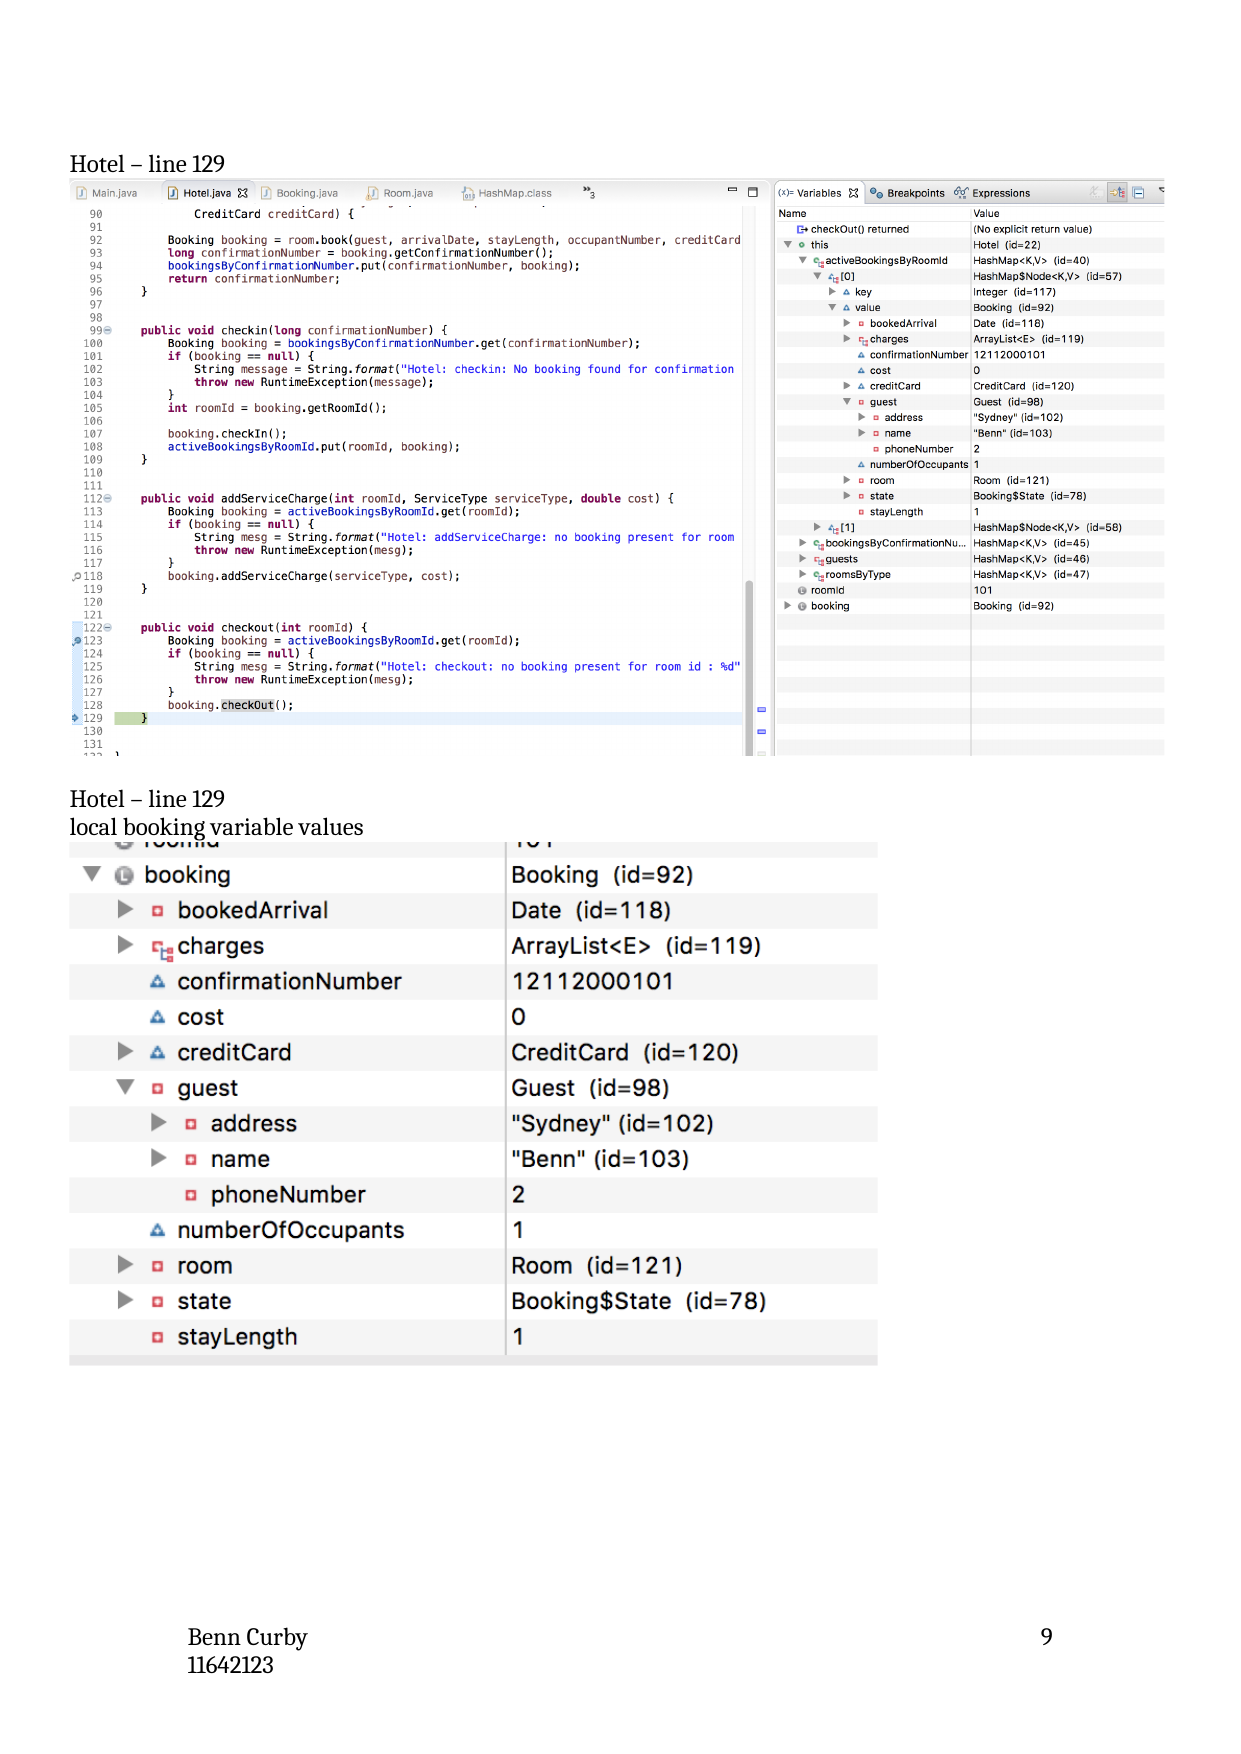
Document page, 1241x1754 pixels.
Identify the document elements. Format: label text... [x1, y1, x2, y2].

picture [69, 842, 878, 1376]
picture [69, 178, 1165, 756]
text Stepping back through as each method returns Hotel – line 129 [69, 150, 1053, 178]
